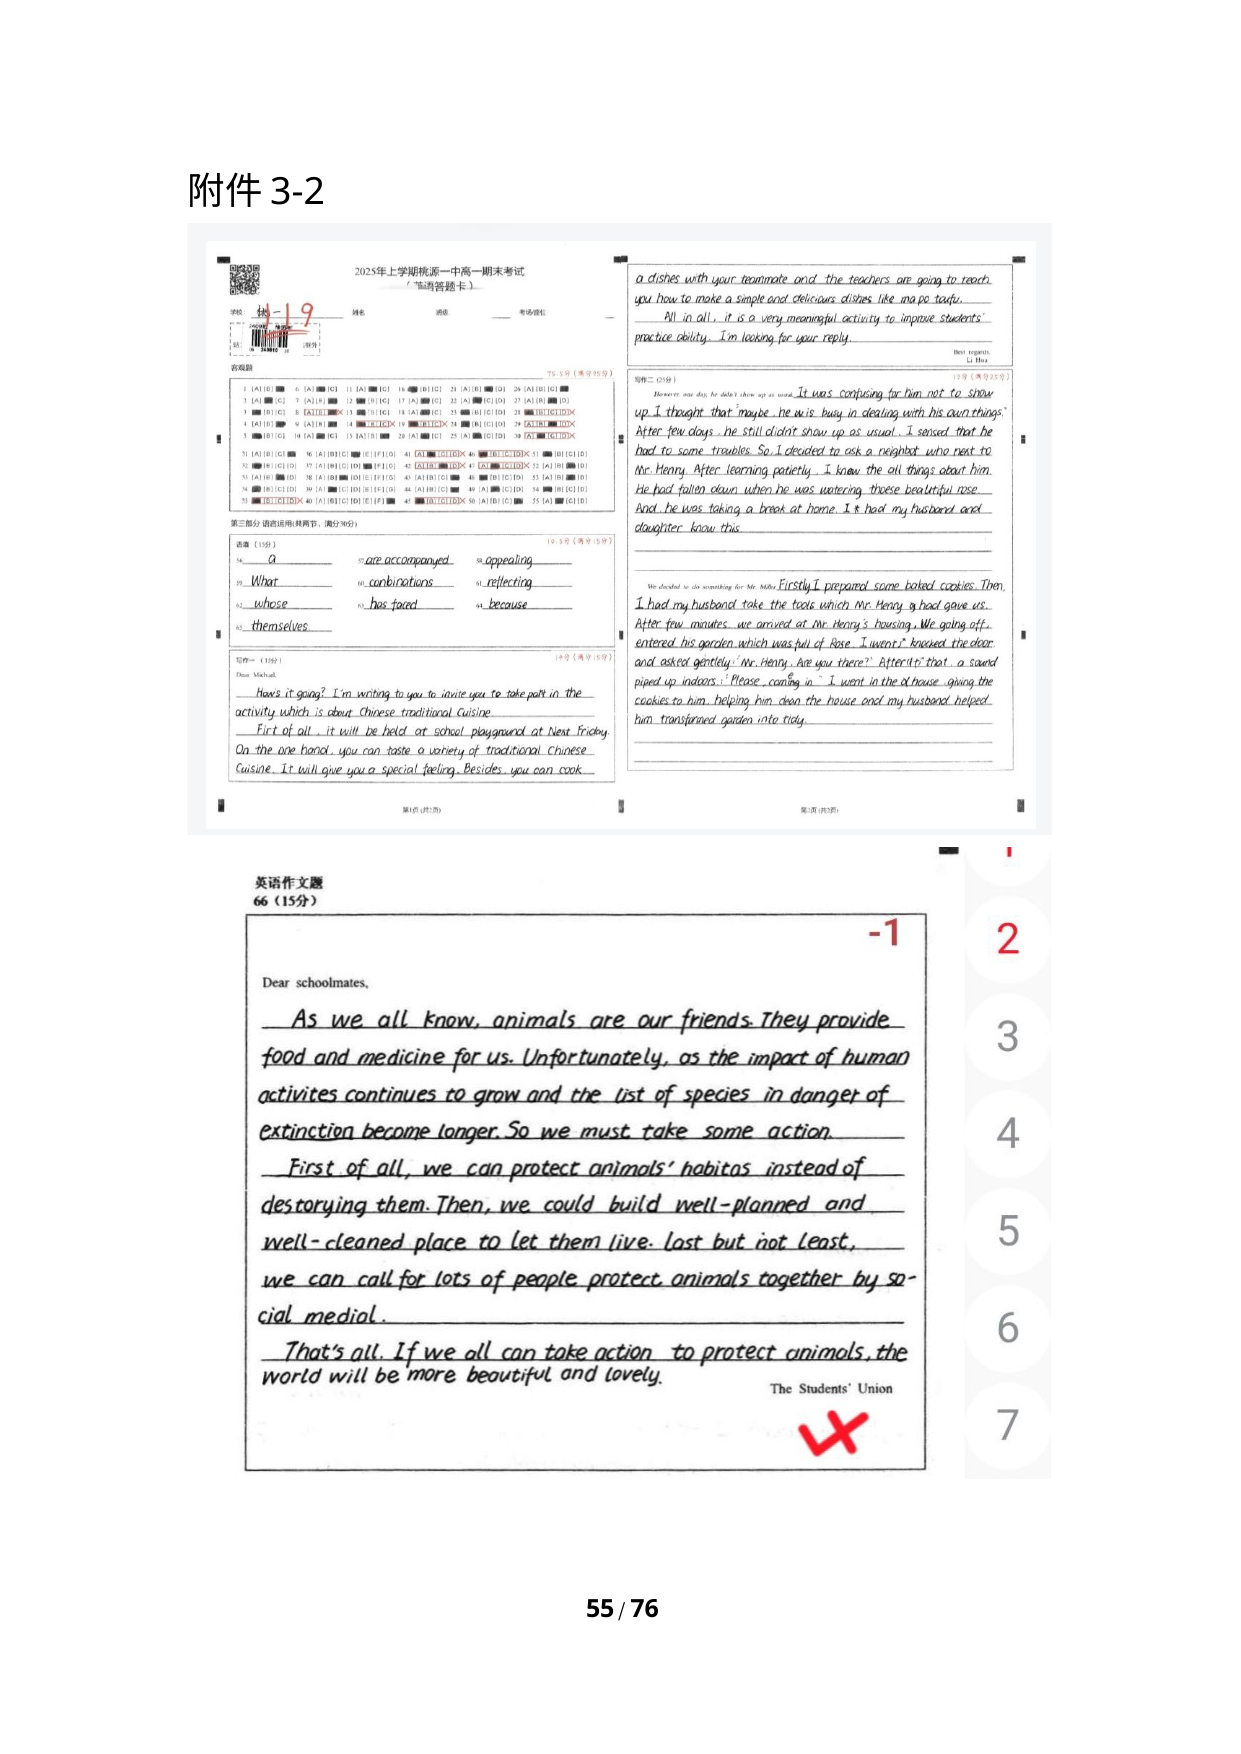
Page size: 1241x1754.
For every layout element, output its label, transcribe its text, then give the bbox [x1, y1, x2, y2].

picture [187, 223, 1053, 835]
picture [187, 847, 1052, 1479]
text 附件3-2 [187, 156, 1053, 221]
